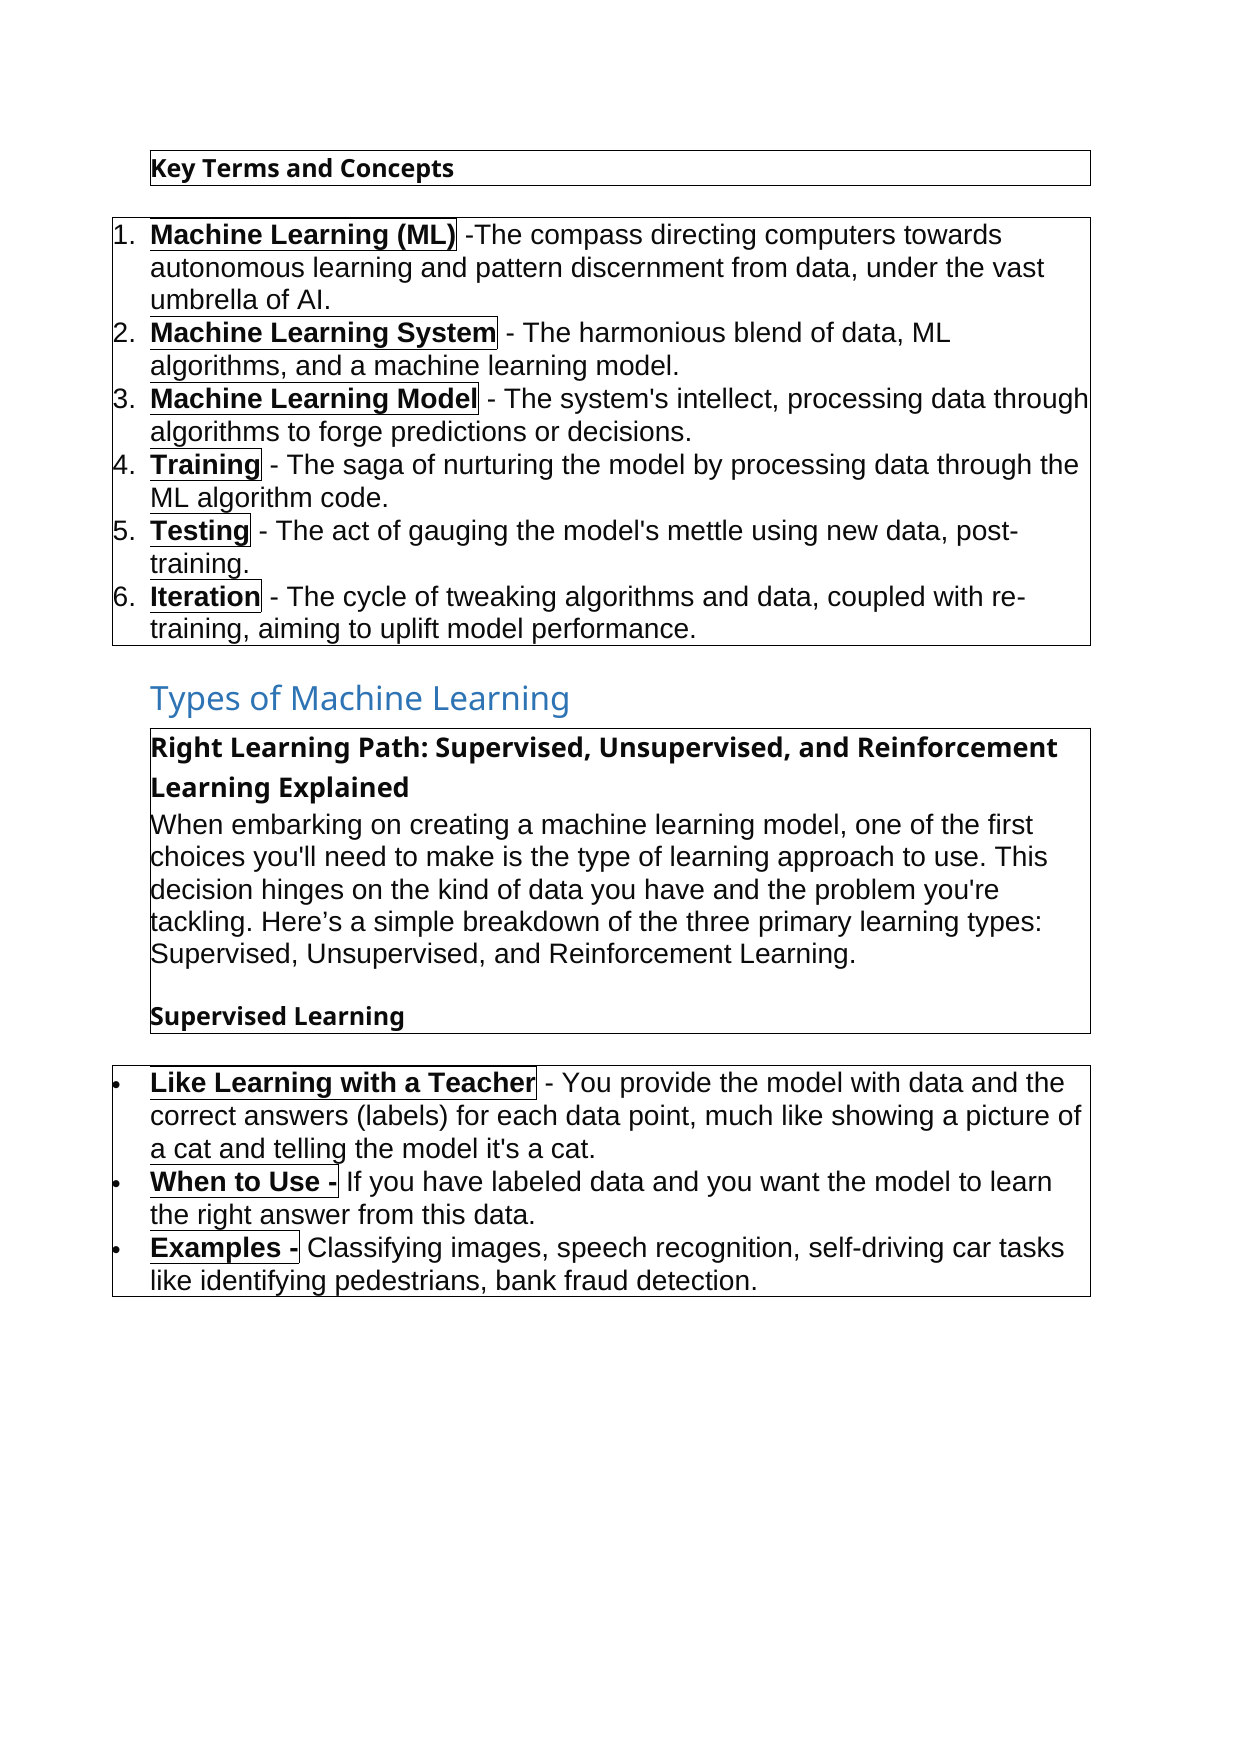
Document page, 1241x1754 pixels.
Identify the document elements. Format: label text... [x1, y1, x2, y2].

list Examples - Classifying images, speech recognition, self-driving car tasks like identifying pedestrians, bank fraud detection. [113, 1229, 1090, 1296]
list Testing - The act of gauging the model's mettle using new data, post-training. [113, 513, 1090, 578]
list Training - The saga of nurturing the model by processing data through the ML algorithm code. [113, 447, 1090, 513]
list Machine Learning Model - The system's intellect, processing data through algorithms to forge predictions or decisions. [113, 381, 1090, 447]
list Like Learning with a Teacher - You provide the model with data and the correct answers (labels) for each data point, much like showing a picture of a cat and telling the model it's a cat. [113, 1066, 1090, 1164]
subtitle Right Learning Path: Supervised, Unsupervised, and Reinforcement Learning Explained [151, 729, 1090, 805]
subtitle Types of Machine Learning [150, 674, 1090, 720]
list When to Use - If you have labeled data and you want the model to learn the right answer from this data. [113, 1164, 1090, 1229]
subtitle Supervised Learning [151, 998, 1090, 1033]
subtitle Key Terms and Concepts [151, 151, 1090, 185]
list Iteration - The cycle of tweaking algorithms and data, coupled with re-training, aiming to uplift model performance. [113, 578, 1090, 645]
list Machine Learning System - The harmonious blend of data, ML algorithms, and a machine learning model. [113, 315, 1090, 381]
text When embarking on creating a machine learning model, one of the first choices you'll need to make is the type of learning approach to use. This decision hinges on the kind of data you have and the problem you're tackling. Here’s a simple breakdown of the three primary learning types: Supervised, Unsupervised, and Reinforcement Learning. [151, 807, 1090, 970]
list Machine Learning (ML) -The compass directing computers towards autonomous learning and pattern discernment from data, under the vast umbrella of AI. [113, 218, 1090, 315]
